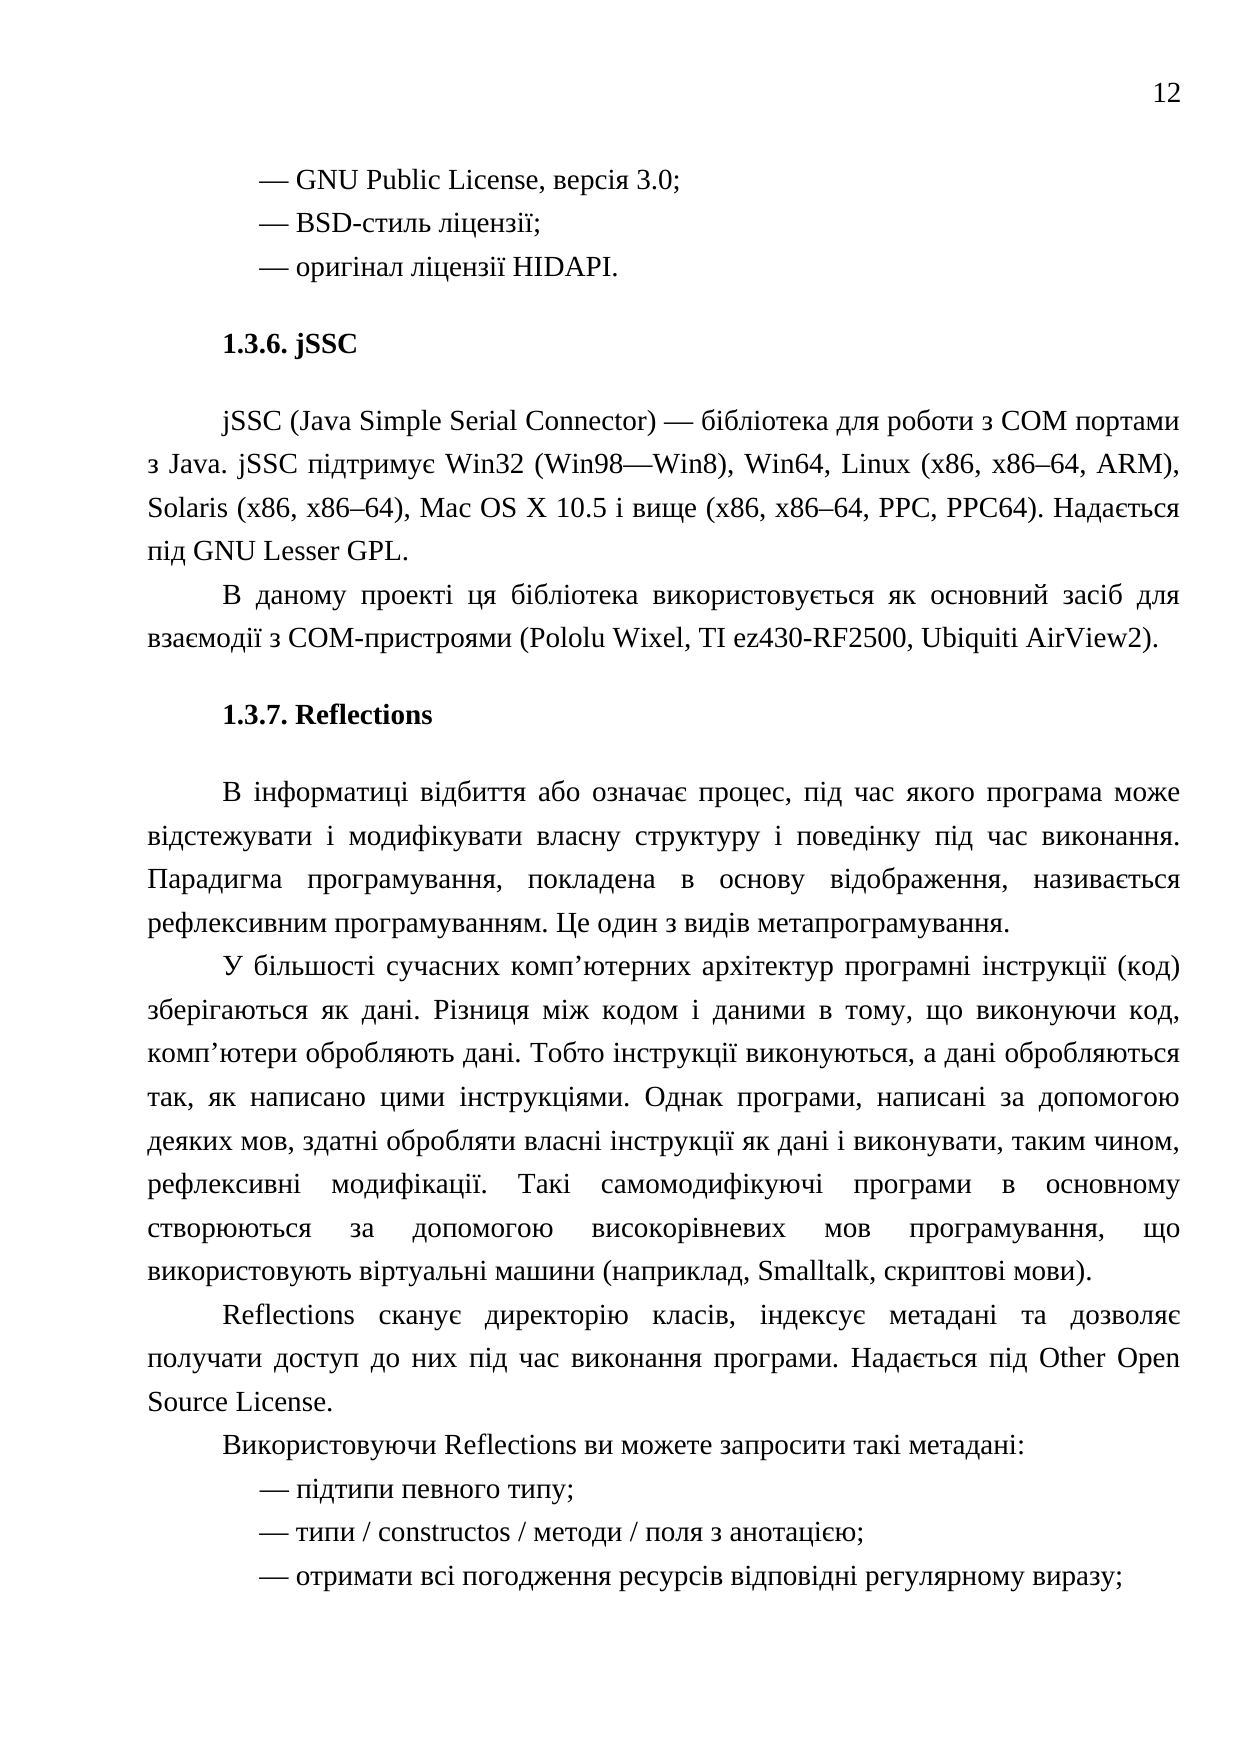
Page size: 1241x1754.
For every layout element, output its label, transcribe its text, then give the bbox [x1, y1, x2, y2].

text В даному проекті ця бібліотека використовується як основний засіб для взаємодії з COM-пристроями (Pololu Wixel, TI ez430-RF2500, Ubiquiti AirView2). [147, 577, 1181, 654]
text Reflections [222, 697, 1181, 731]
text Використовуючи Reflections ви можете запросити такі метадані: [147, 1427, 1181, 1461]
text jSSC (Java Simple Serial Connector) — бібліотека для роботи з COM портами з Java. jSSC підтримує Win32 (Win98—Win8), Win64, Linux (x86, x86–64, ARM), Solaris (x86, x86–64), Mac OS X 10.5 і вище (x86, x86–64, PPC, PPC64). Надається під GNU Lesser GPL. [147, 403, 1181, 567]
text У більшості сучасних комп’ютерних архітектур програмні інструкції (код) зберігаються як дані. Різниця між кодом і даними в тому, що виконуючи код, комп’ютери обробляють дані. Тобто інструкції виконуються, а дані обробляються так, як написано цими інструкціями. Однак програми, написані за допомогою деяких мов, здатні обробляти власні інструкції як дані і виконувати, таким чином, рефлексивні модифікації. Такі самомодифікуючі програми в основному створюються за допомогою високорівневих мов програмування, що використовують віртуальні машини (наприклад, Smalltalk, скриптові мови). [147, 948, 1181, 1287]
text jSSC [222, 326, 1181, 359]
text отримати всі погодження ресурсів відповідні регулярному виразу; [259, 1558, 1181, 1592]
text оригінал ліцензії HIDAPI. [259, 249, 1181, 283]
text BSD-стиль ліцензії; [259, 206, 1181, 239]
text GNU Public License, версія 3.0; [259, 162, 1181, 196]
list підтипи певного типу; [259, 1471, 1181, 1504]
text типи / constructos / методи / поля з анотацією; [259, 1514, 1181, 1548]
text В інформатиці відбиття або означає процес, під час якого програма може відстежувати і модифікувати власну структуру і поведінку під час виконання. Парадигма програмування, покладена в основу відображення, називається рефлексивним програмуванням. Це один з видів метапрограмування. [147, 774, 1181, 938]
text Reflections сканує директорію класів, індексує метадані та дозволяє получати доступ до них під час виконання програми. Надається під Other Open Source License. [147, 1297, 1181, 1417]
